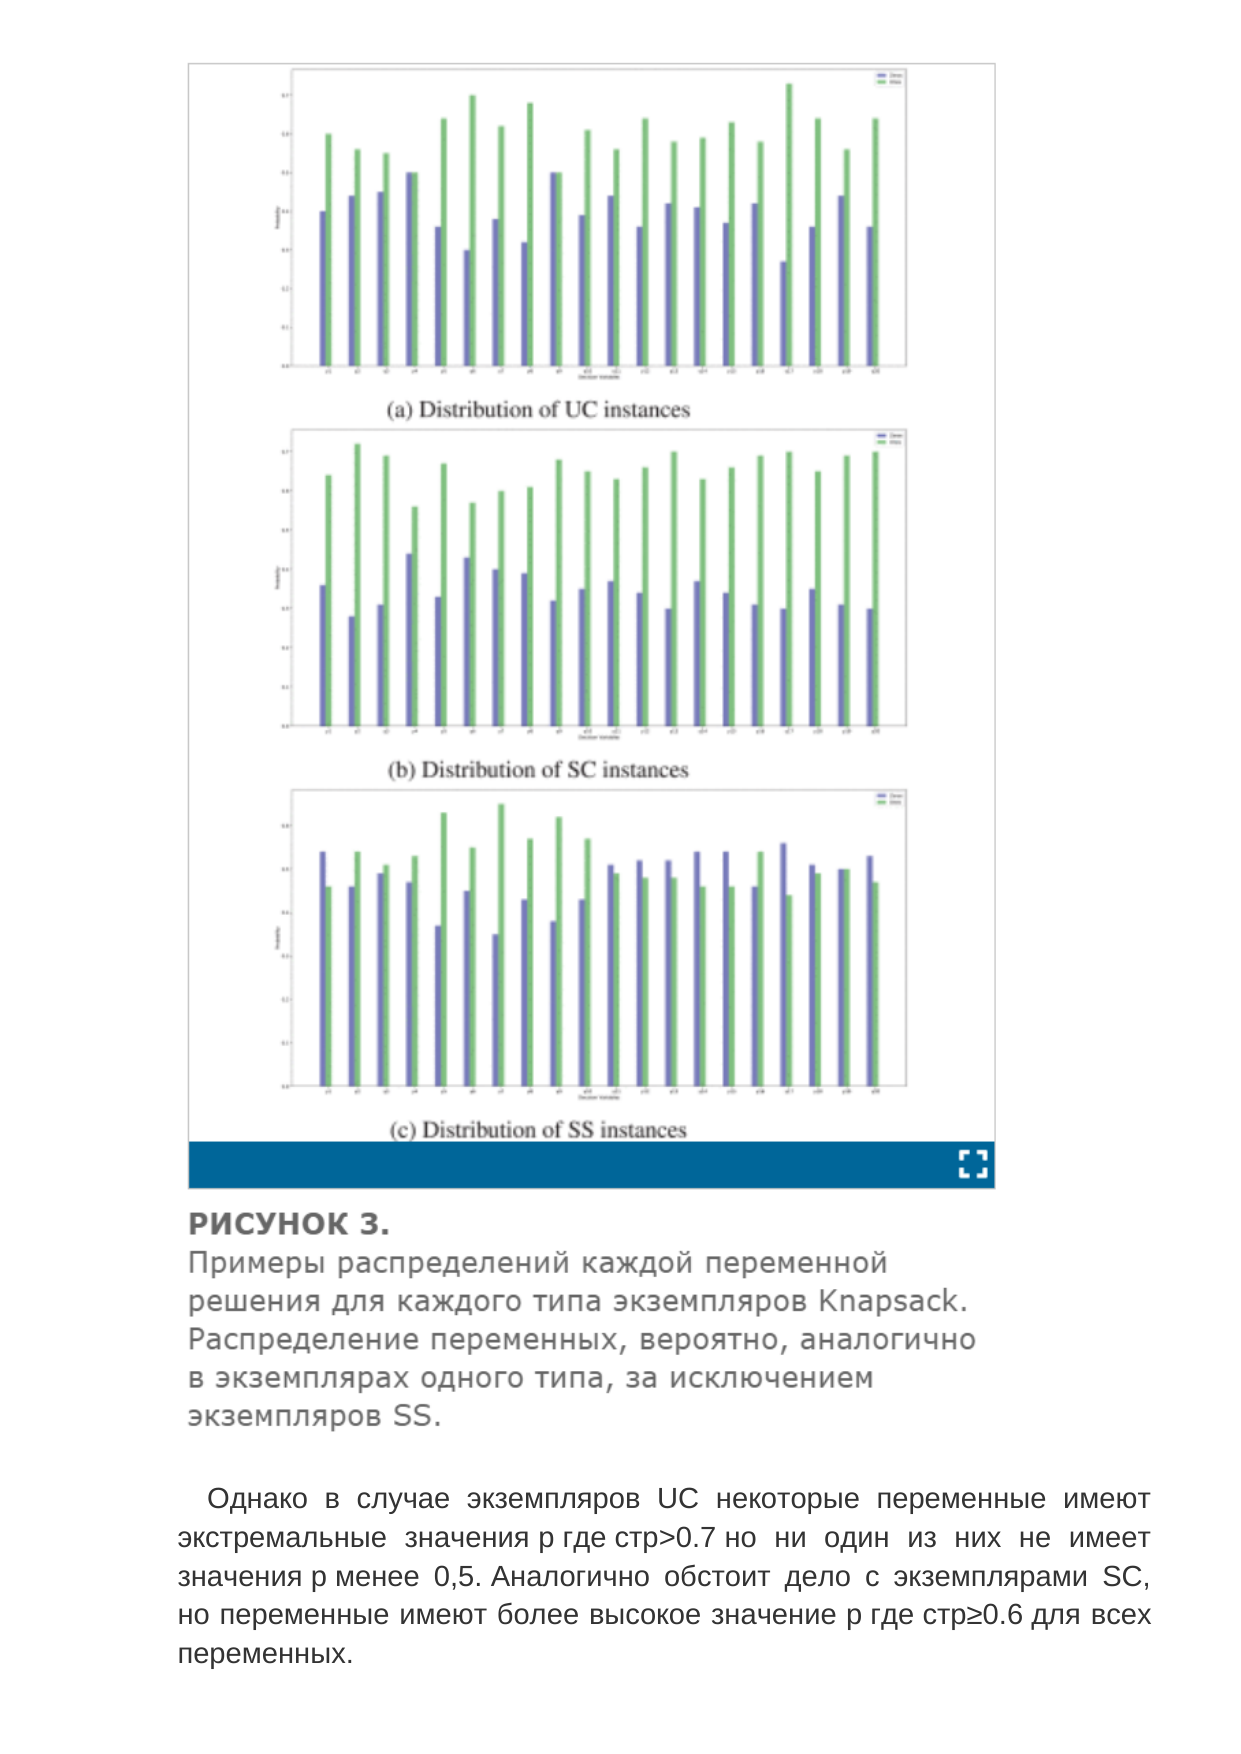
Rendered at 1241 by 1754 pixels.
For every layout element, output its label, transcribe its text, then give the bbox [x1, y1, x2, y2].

picture [177, 44, 1011, 1463]
text Однако в случае экземпляров UC некоторые переменные имеют экстремальные значения p где стр>0.7 но ни один из них не имеет значения p менее 0,5. Аналогично обстоит дело с экземплярами SC, но переменные имеют более высокое значение p где стр≥0.6 для всех переменных. [177, 1481, 1152, 1669]
